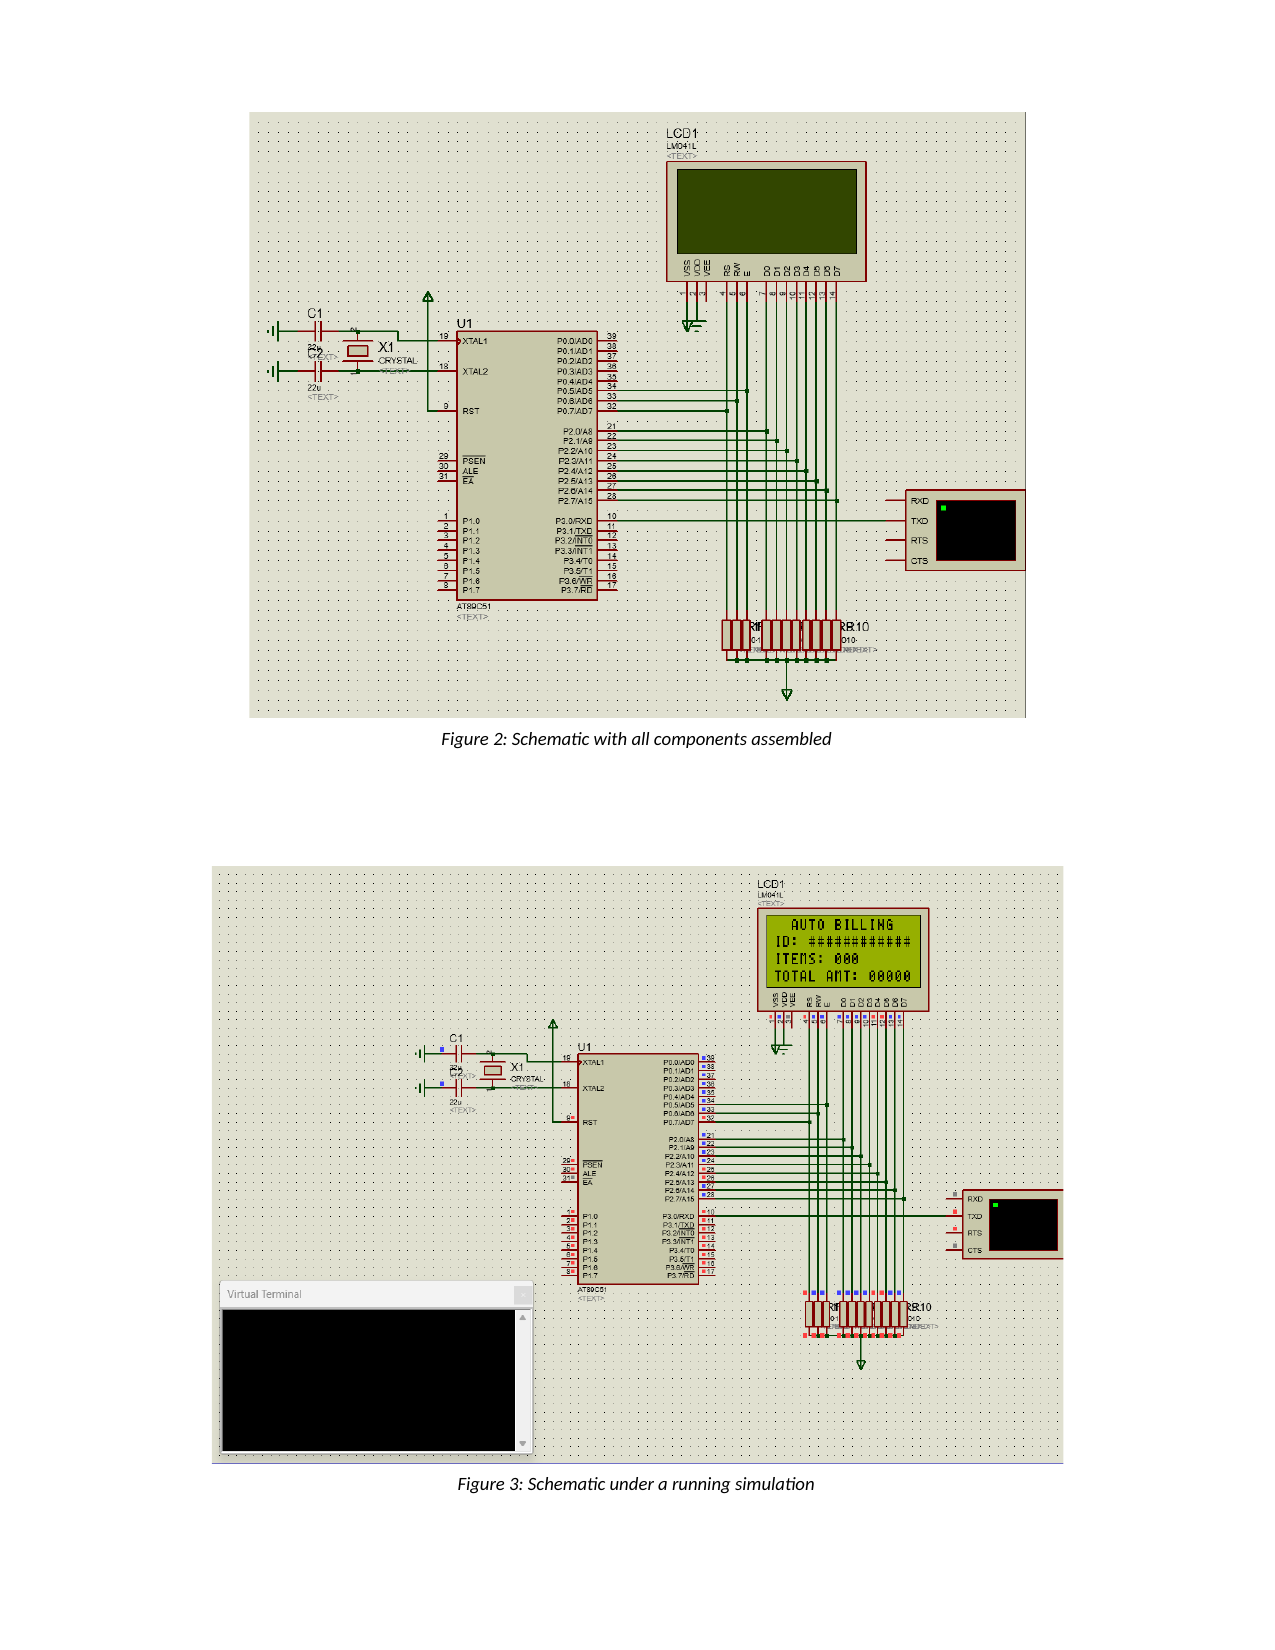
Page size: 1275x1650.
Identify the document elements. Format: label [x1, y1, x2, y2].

picture [211, 866, 1064, 1464]
picture [249, 112, 1026, 718]
